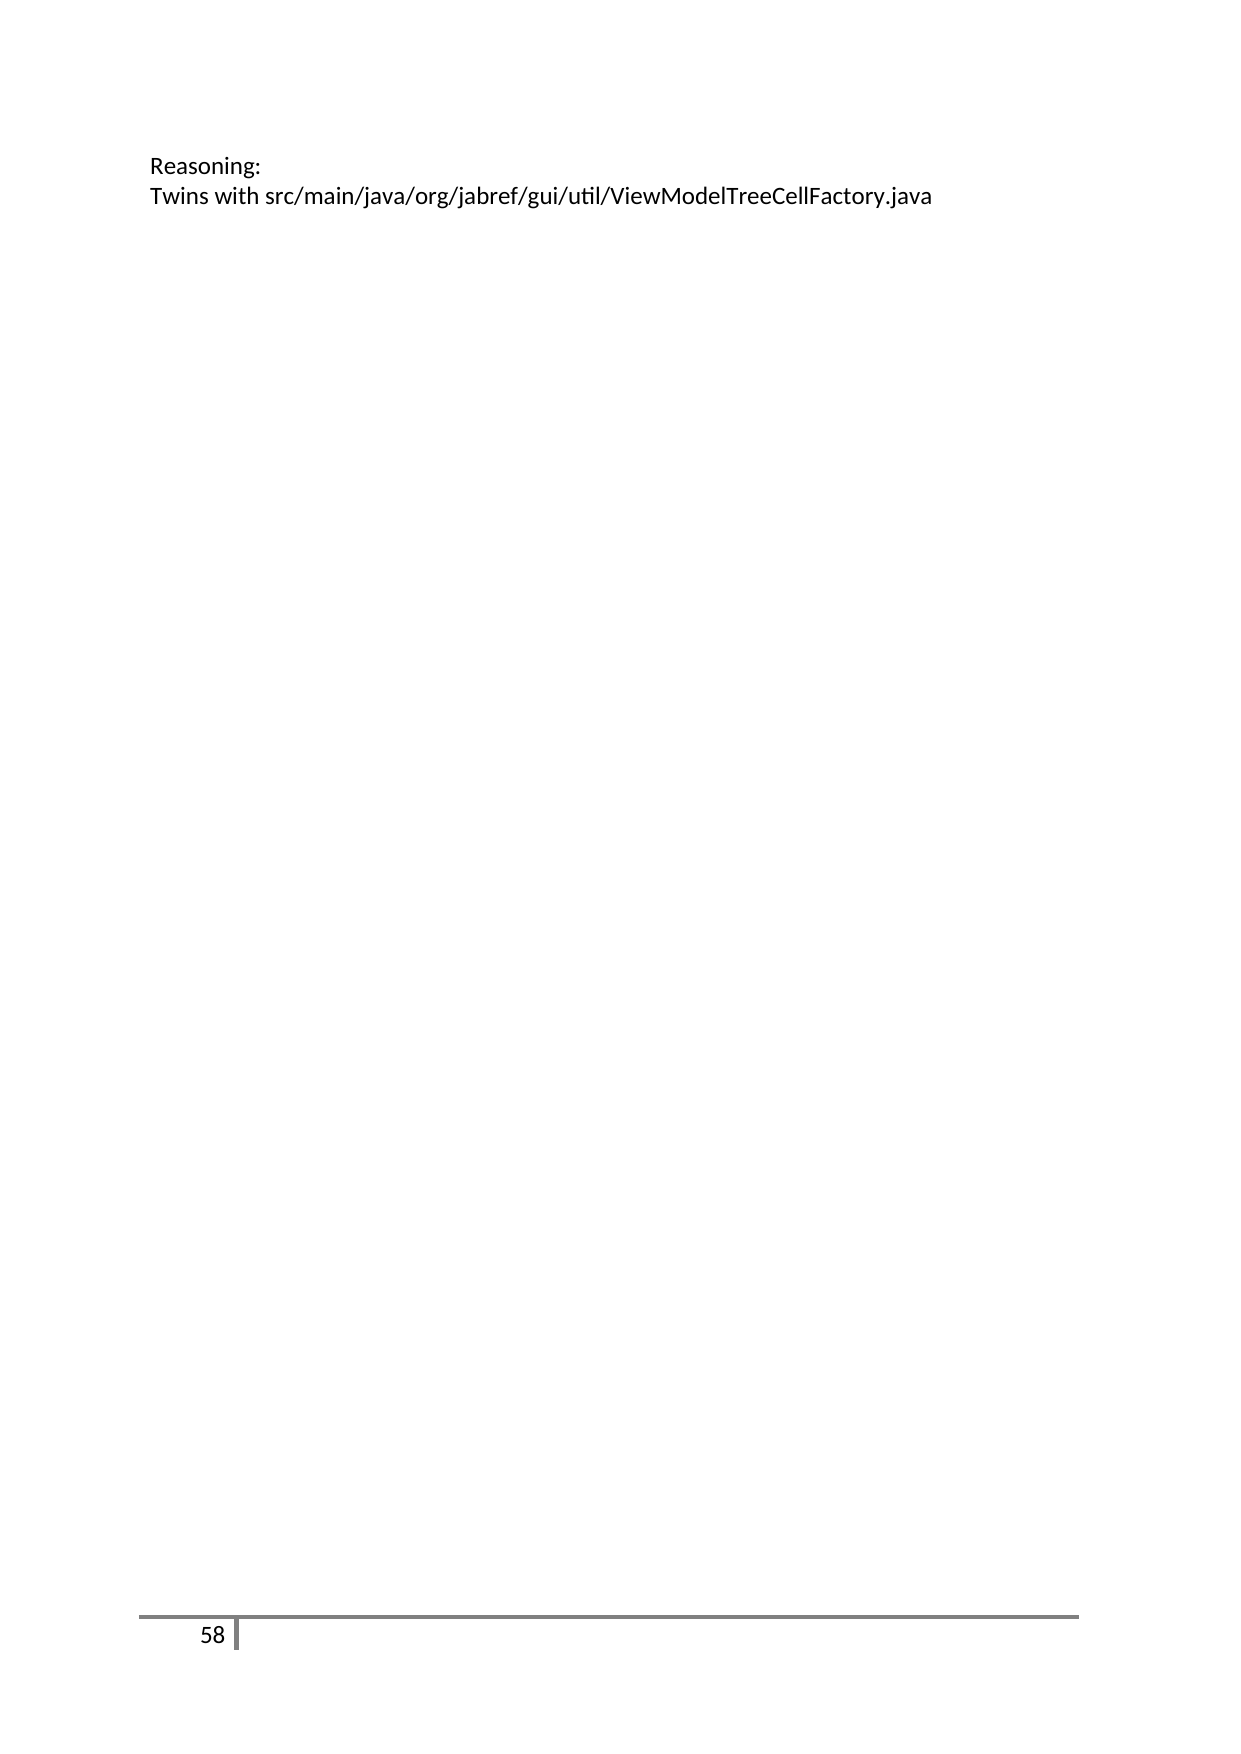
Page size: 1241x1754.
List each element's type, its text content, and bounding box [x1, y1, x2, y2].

text Twins with src/main/java/org/jabref/gui/util/ViewModelTreeCellFactory.java [150, 181, 1090, 211]
text Reasoning: [150, 150, 1090, 181]
